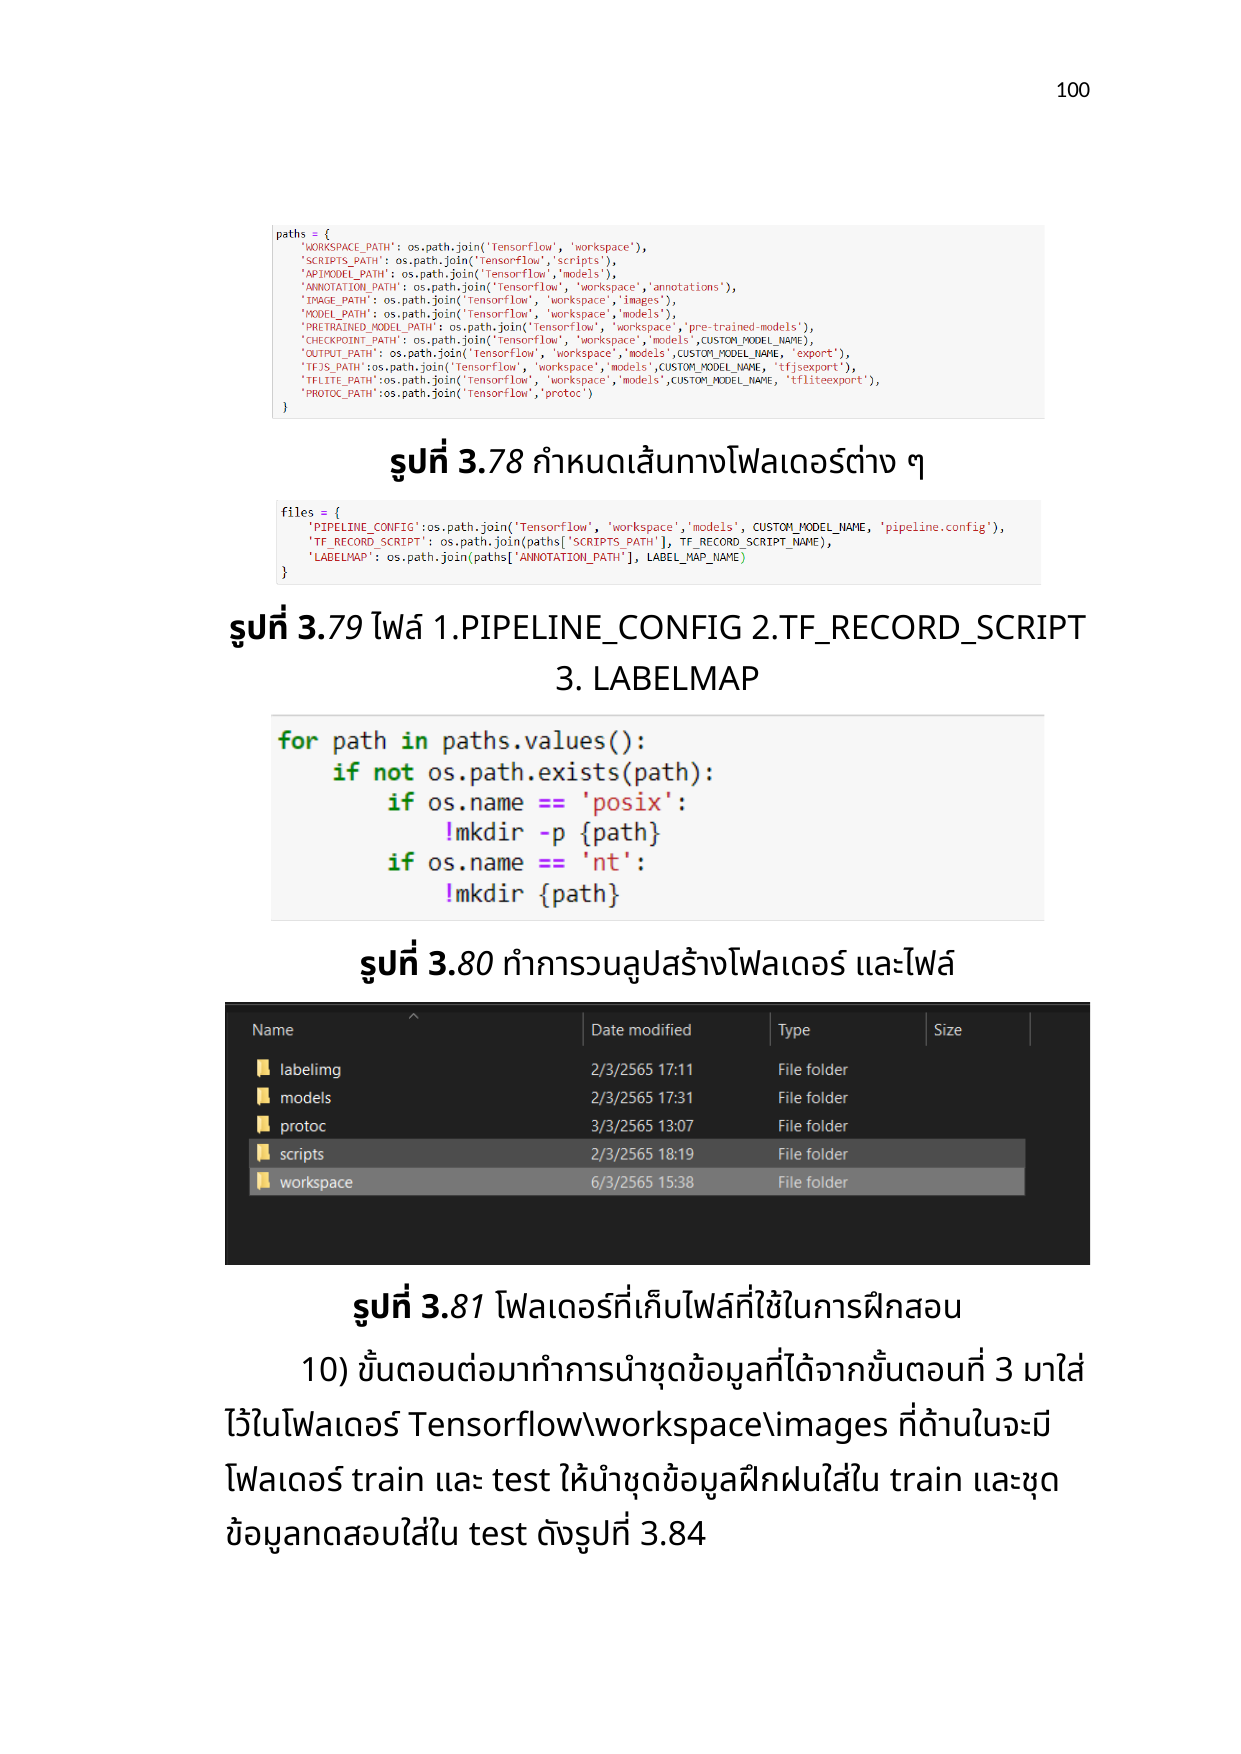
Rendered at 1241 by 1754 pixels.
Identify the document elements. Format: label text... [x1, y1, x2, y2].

text รูปที่ 3.79 ไฟล์ 1.PIPELINE_CONFIG 2.TF_RECORD_SCRIPT 3. LABELMAP [225, 604, 1090, 700]
picture [274, 500, 1042, 585]
text 10) ขั้นตอนต่อมาทำการนำชุดข้อมูลที่ได้จากขั้นตอนที่ 3 มาใส่ไว้ในโฟลเดอร์ Tensorflow\workspace\images ที่ด้านในจะมีโฟลเดอร์ train และ test ให้นำชุดข้อมูลฝึกฝนใส่ใน train และชุดข้อมูลทดสอบใส่ใน test ดังรูปที่ 3.84 [225, 1346, 1090, 1561]
text รูปที่ 3.80 ทำการวนลูปสร้างโฟลเดอร์ และไฟล์ [225, 939, 1090, 990]
picture [270, 225, 1045, 419]
picture [225, 1002, 1091, 1265]
text รูปที่ 3.78 กำหนดเส้นทางโฟลเดอร์ต่าง ๆ [225, 438, 1090, 488]
picture [271, 712, 1045, 921]
text รูปที่ 3.81 โฟลเดอร์ที่เก็บไฟล์ที่ใช้ในการฝึกสอน [225, 1283, 1090, 1334]
